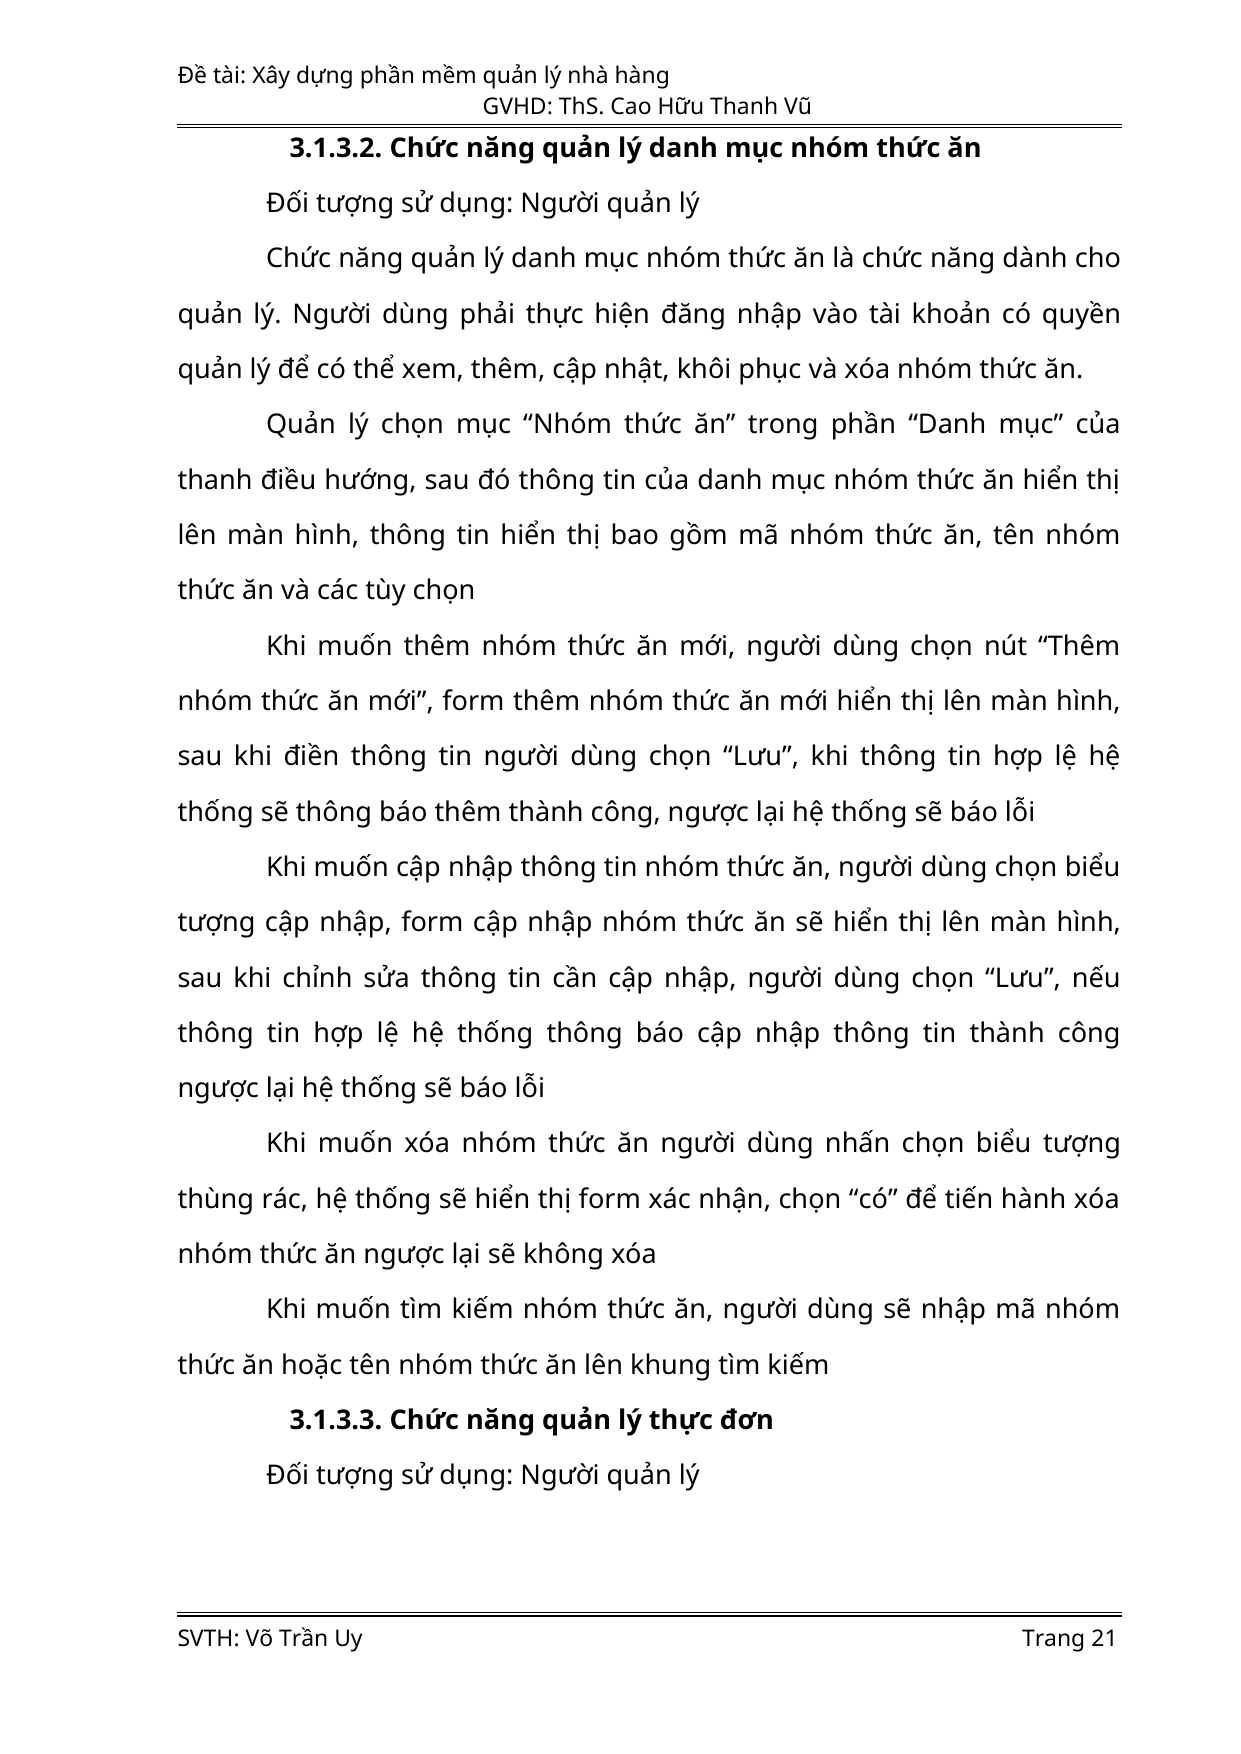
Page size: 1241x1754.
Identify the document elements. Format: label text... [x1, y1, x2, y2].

subtitle Chức năng quản lý thực đơn [289, 1401, 1122, 1437]
text Đối tượng sử dụng: Người quản lý [177, 1456, 1122, 1493]
text Đối tượng sử dụng: Người quản lý [177, 184, 1122, 221]
text Khi muốn cập nhập thông tin nhóm thức ăn, người dùng chọn biểu tượng cập nhập, form cập nhập nhóm thức ăn sẽ hiển thị lên màn hình, sau khi chỉnh sửa thông tin cần cập nhập, người dùng chọn “Lưu”, nếu thông tin hợp lệ hệ thống thông báo cập nhập thông tin thành công ngược lại hệ thống sẽ báo lỗi [177, 847, 1122, 1106]
subtitle Chức năng quản lý danh mục nhóm thức ăn [289, 128, 1122, 165]
text Khi muốn xóa nhóm thức ăn người dùng nhấn chọn biểu tượng thùng rác, hệ thống sẽ hiển thị form xác nhận, chọn “có” để tiến hành xóa nhóm thức ăn ngược lại sẽ không xóa [177, 1124, 1122, 1271]
text Khi muốn tìm kiếm nhóm thức ăn, người dùng sẽ nhập mã nhóm thức ăn hoặc tên nhóm thức ăn lên khung tìm kiếm [177, 1290, 1122, 1382]
text Chức năng quản lý danh mục nhóm thức ăn là chức năng dành cho quản lý. Người dùng phải thực hiện đăng nhập vào tài khoản có quyền quản lý để có thể xem, thêm, cập nhật, khôi phục và xóa nhóm thức ăn. [177, 239, 1122, 386]
text Quản lý chọn mục “Nhóm thức ăn” trong phần “Danh mục” của thanh điều hướng, sau đó thông tin của danh mục nhóm thức ăn hiển thị lên màn hình, thông tin hiển thị bao gồm mã nhóm thức ăn, tên nhóm thức ăn và các tùy chọn [177, 405, 1122, 608]
text Khi muốn thêm nhóm thức ăn mới, người dùng chọn nút “Thêm nhóm thức ăn mới”, form thêm nhóm thức ăn mới hiển thị lên màn hình, sau khi điền thông tin người dùng chọn “Lưu”, khi thông tin hợp lệ hệ thống sẽ thông báo thêm thành công, ngược lại hệ thống sẽ báo lỗi [177, 626, 1122, 829]
